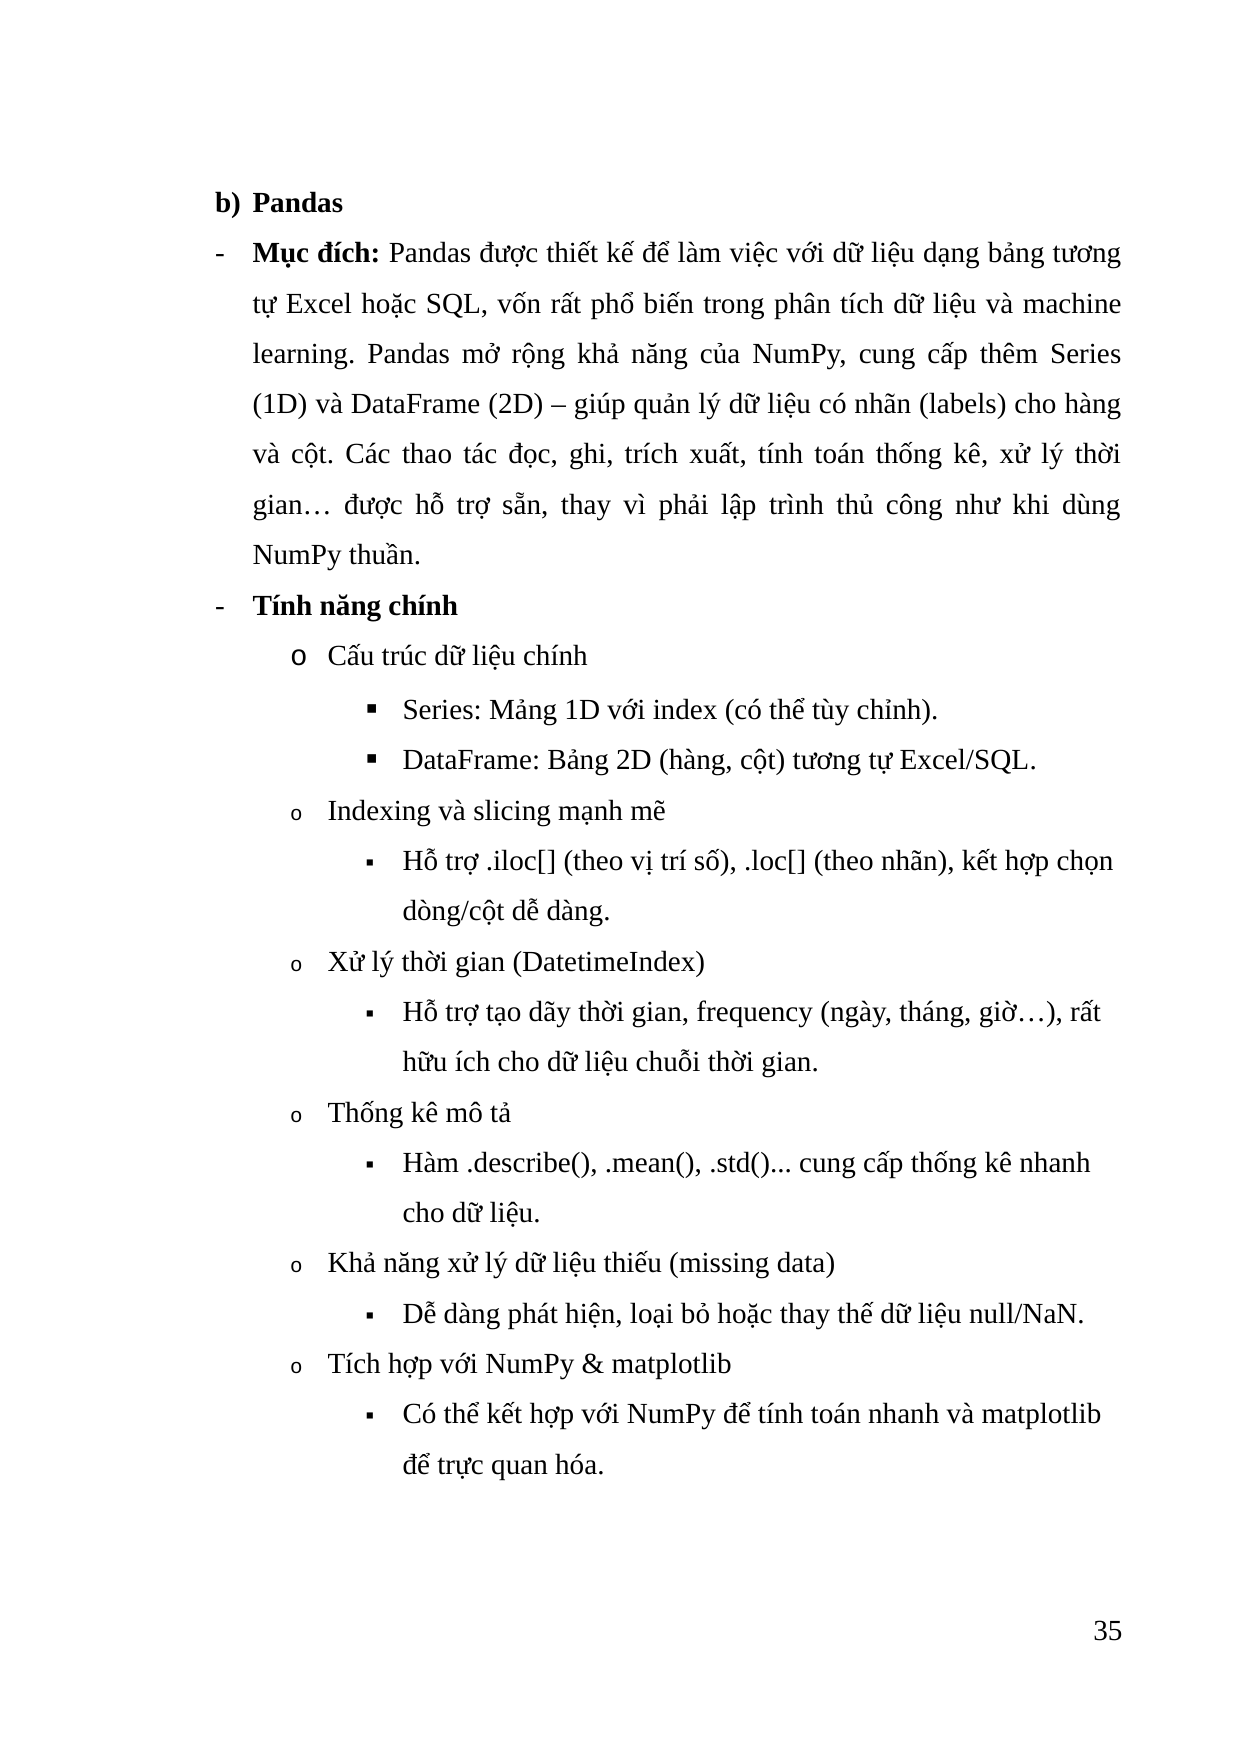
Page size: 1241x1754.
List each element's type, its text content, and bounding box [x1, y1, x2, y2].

list Có thể kết hợp với NumPy để tính toán nhanh và matplotlib để trực quan hóa. [365, 1397, 1122, 1480]
list Hỗ trợ .iloc[] (theo vị trí số), .loc[] (theo nhãn), kết hợp chọn dòng/cột dễ dàng. [365, 843, 1122, 927]
list Xử lý thời gian (DatetimeIndex) [290, 944, 1122, 977]
list DataFrame: Bảng 2D (hàng, cột) tương tự Excel/SQL. [365, 742, 1122, 776]
list Khả năng xử lý dữ liệu thiếu (missing data) [290, 1246, 1122, 1279]
list Tích hợp với NumPy & matplotlib [290, 1346, 1122, 1380]
list Pandas [215, 185, 1122, 219]
list Dễ dàng phát hiện, loại bỏ hoặc thay thế dữ liệu null/NaN. [365, 1296, 1122, 1329]
list Hỗ trợ tạo dãy thời gian, frequency (ngày, tháng, giờ…), rất hữu ích cho dữ liệu chuỗi thời gian. [365, 994, 1122, 1078]
list Indexing và slicing mạnh mẽ [290, 793, 1122, 826]
list Thống kê mô tả [290, 1095, 1122, 1128]
list Series: Mảng 1D với index (có thể tùy chỉnh). [365, 692, 1122, 726]
list Hàm .describe(), .mean(), .std()... cung cấp thống kê nhanh cho dữ liệu. [365, 1145, 1122, 1229]
list Cấu trúc dữ liệu chính [290, 638, 1122, 674]
list Tính năng chính [215, 588, 1122, 621]
list Mục đích: Pandas được thiết kế để làm việc với dữ liệu dạng bảng tương tự Excel hoặc SQL, vốn rất phổ biến trong phân tích dữ liệu và machine learning. Pandas mở rộng khả năng của NumPy, cung cấp thêm Series (1D) và DataFrame (2D) – giúp quản lý dữ liệu có nhãn (labels) cho hàng và cột. Các thao tác đọc, ghi, trích xuất, tính toán thống kê, xử lý thời gian… được hỗ trợ sẵn, thay vì phải lập trình thủ công như khi dùng NumPy thuần. [215, 235, 1122, 571]
